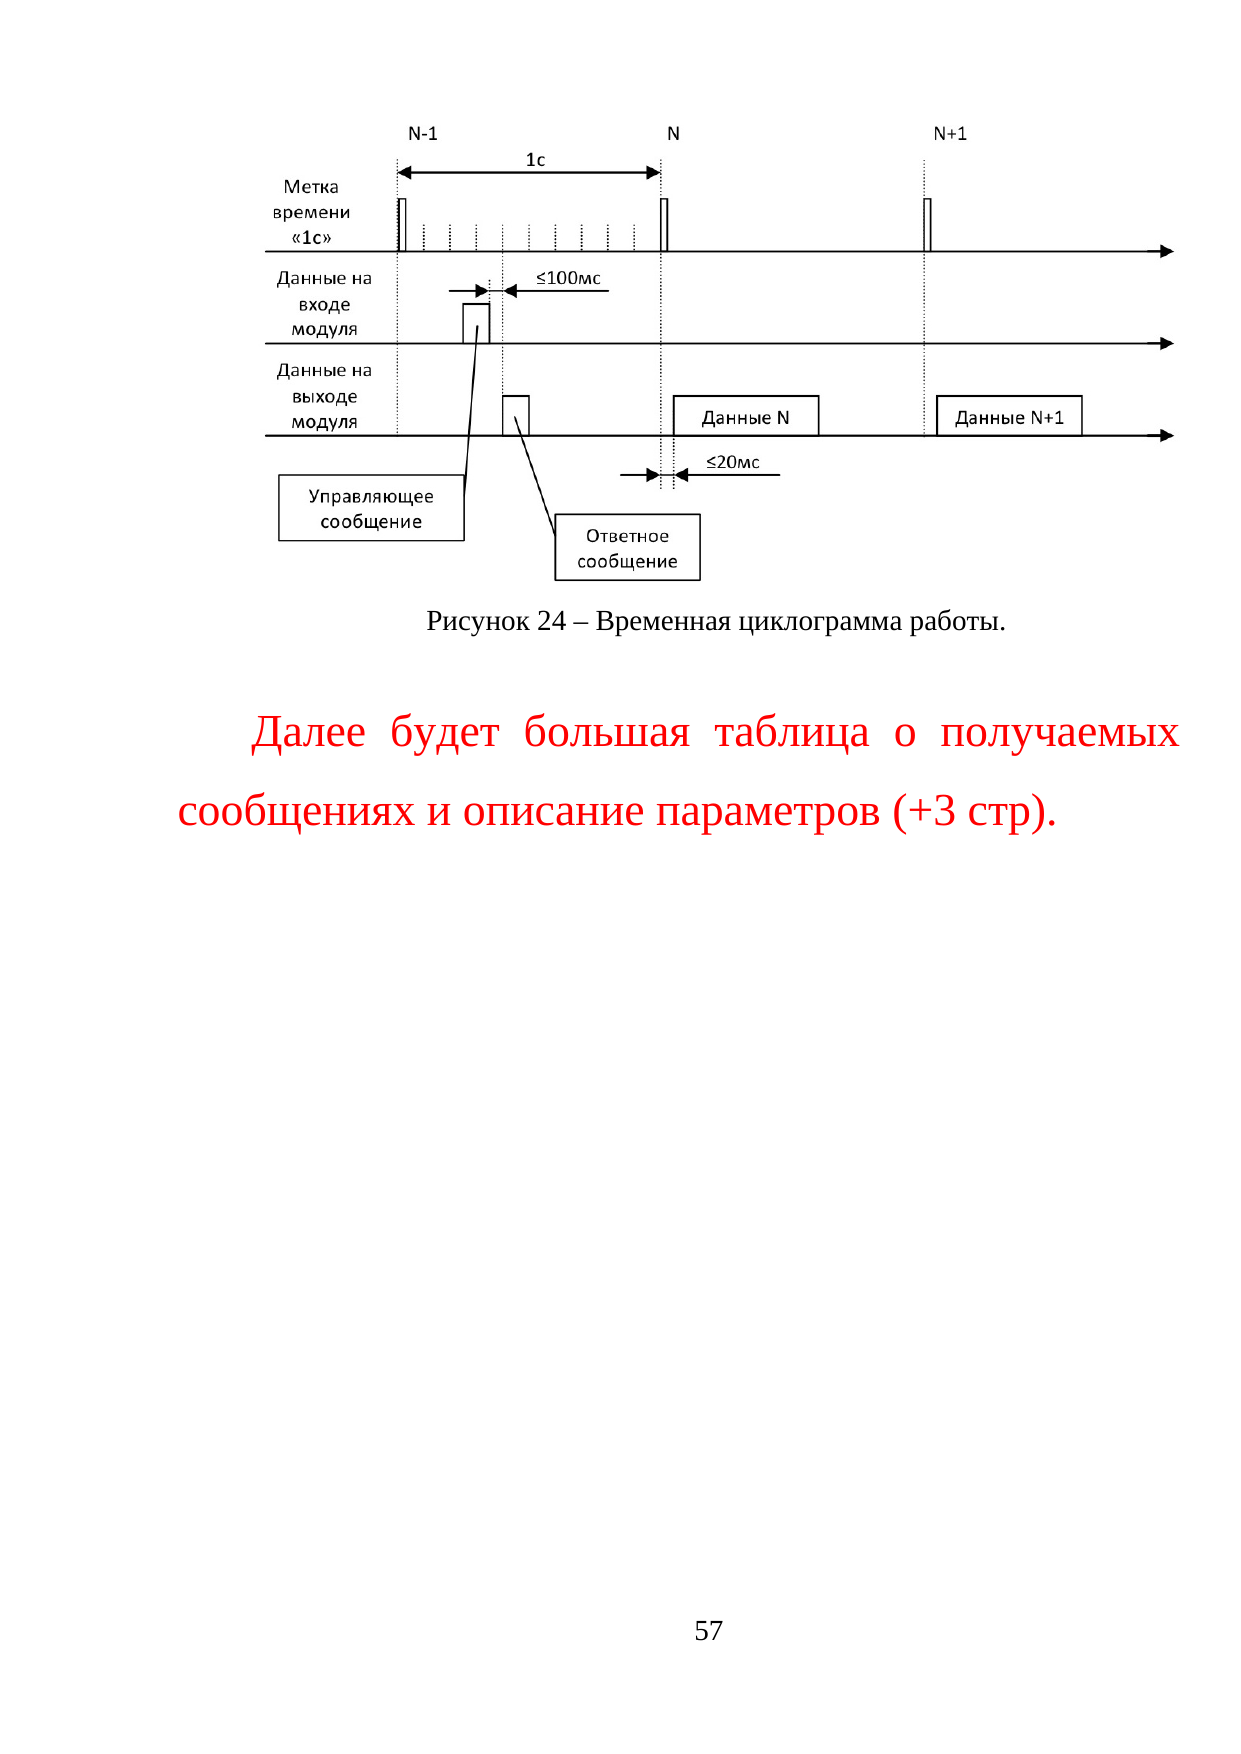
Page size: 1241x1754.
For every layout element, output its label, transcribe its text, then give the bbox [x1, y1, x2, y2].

text Далее будет большая таблица о получаемых сообщениях и описание параметров (+3 стр). [177, 704, 1181, 836]
text Рисунок 24 – Временная циклограмма работы. [177, 603, 1181, 637]
picture [251, 118, 1191, 587]
